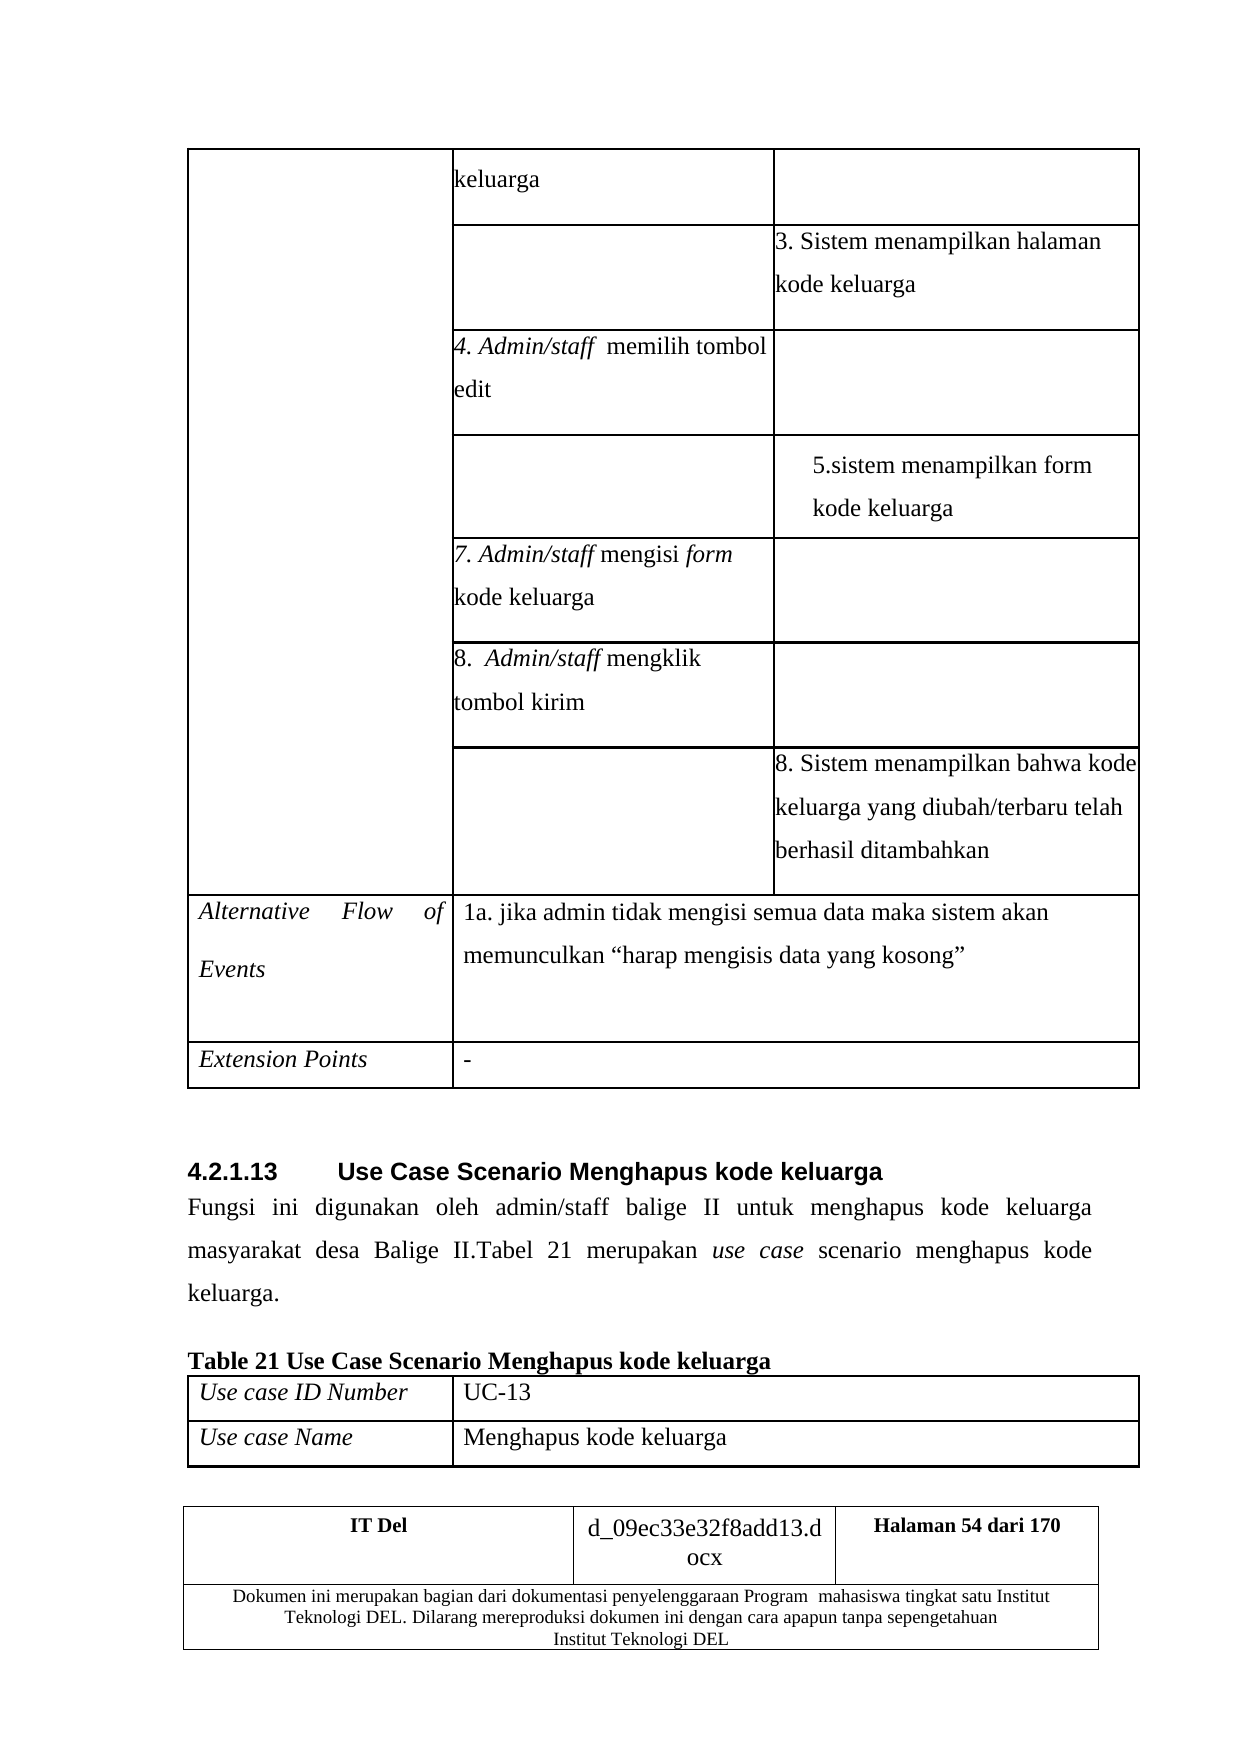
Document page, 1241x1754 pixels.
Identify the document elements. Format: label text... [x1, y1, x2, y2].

table_cell 4. Admin/staff memilih tombol edit [454, 331, 773, 434]
table_cell Menghapus kode keluarga [454, 1422, 1138, 1465]
text Table 21 Use Case Scenario Menghapus kode keluarga [187, 1346, 1092, 1375]
subtitle Use Case Scenario Menghapus kode keluarga [187, 1157, 1092, 1186]
table_cell [775, 539, 1138, 641]
table_cell Extension Points [189, 1043, 452, 1087]
table_cell 1a. jika admin tidak mengisi semua data maka sistem akan memunculkan “harap mengisis data yang kosong” [454, 896, 1138, 1041]
table_cell 7. Admin/staff mengisi form kode keluarga [454, 539, 773, 641]
table_header UC-13 [454, 1377, 1138, 1420]
table_cell [454, 749, 773, 894]
table_cell 5.sistem menampilkan form kode keluarga [775, 436, 1138, 537]
table_cell Use case Name [189, 1422, 452, 1465]
table_cell 8. Sistem menampilkan bahwa kode keluarga yang diubah/terbaru telah berhasil ditambahkan [775, 749, 1138, 894]
table_cell - [454, 1043, 1138, 1087]
table_cell [454, 226, 773, 329]
table_header Use case ID Number [189, 1377, 452, 1420]
table_cell [775, 331, 1138, 434]
table_cell Alternative Flow of Events [189, 896, 452, 1041]
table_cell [454, 150, 773, 224]
table_cell 8. Admin/staff mengklik tombol kirim [454, 644, 773, 746]
table_cell [775, 150, 1138, 224]
table_cell [775, 644, 1138, 746]
text Fungsi ini digunakan oleh admin/staff balige II untuk menghapus kode keluarga masyarakat desa Balige II.Tabel 21 merupakan use case scenario menghapus kode keluarga. [187, 1192, 1092, 1307]
table_cell 3. Sistem menampilkan halaman kode keluarga [775, 226, 1138, 329]
table_cell [454, 436, 773, 537]
